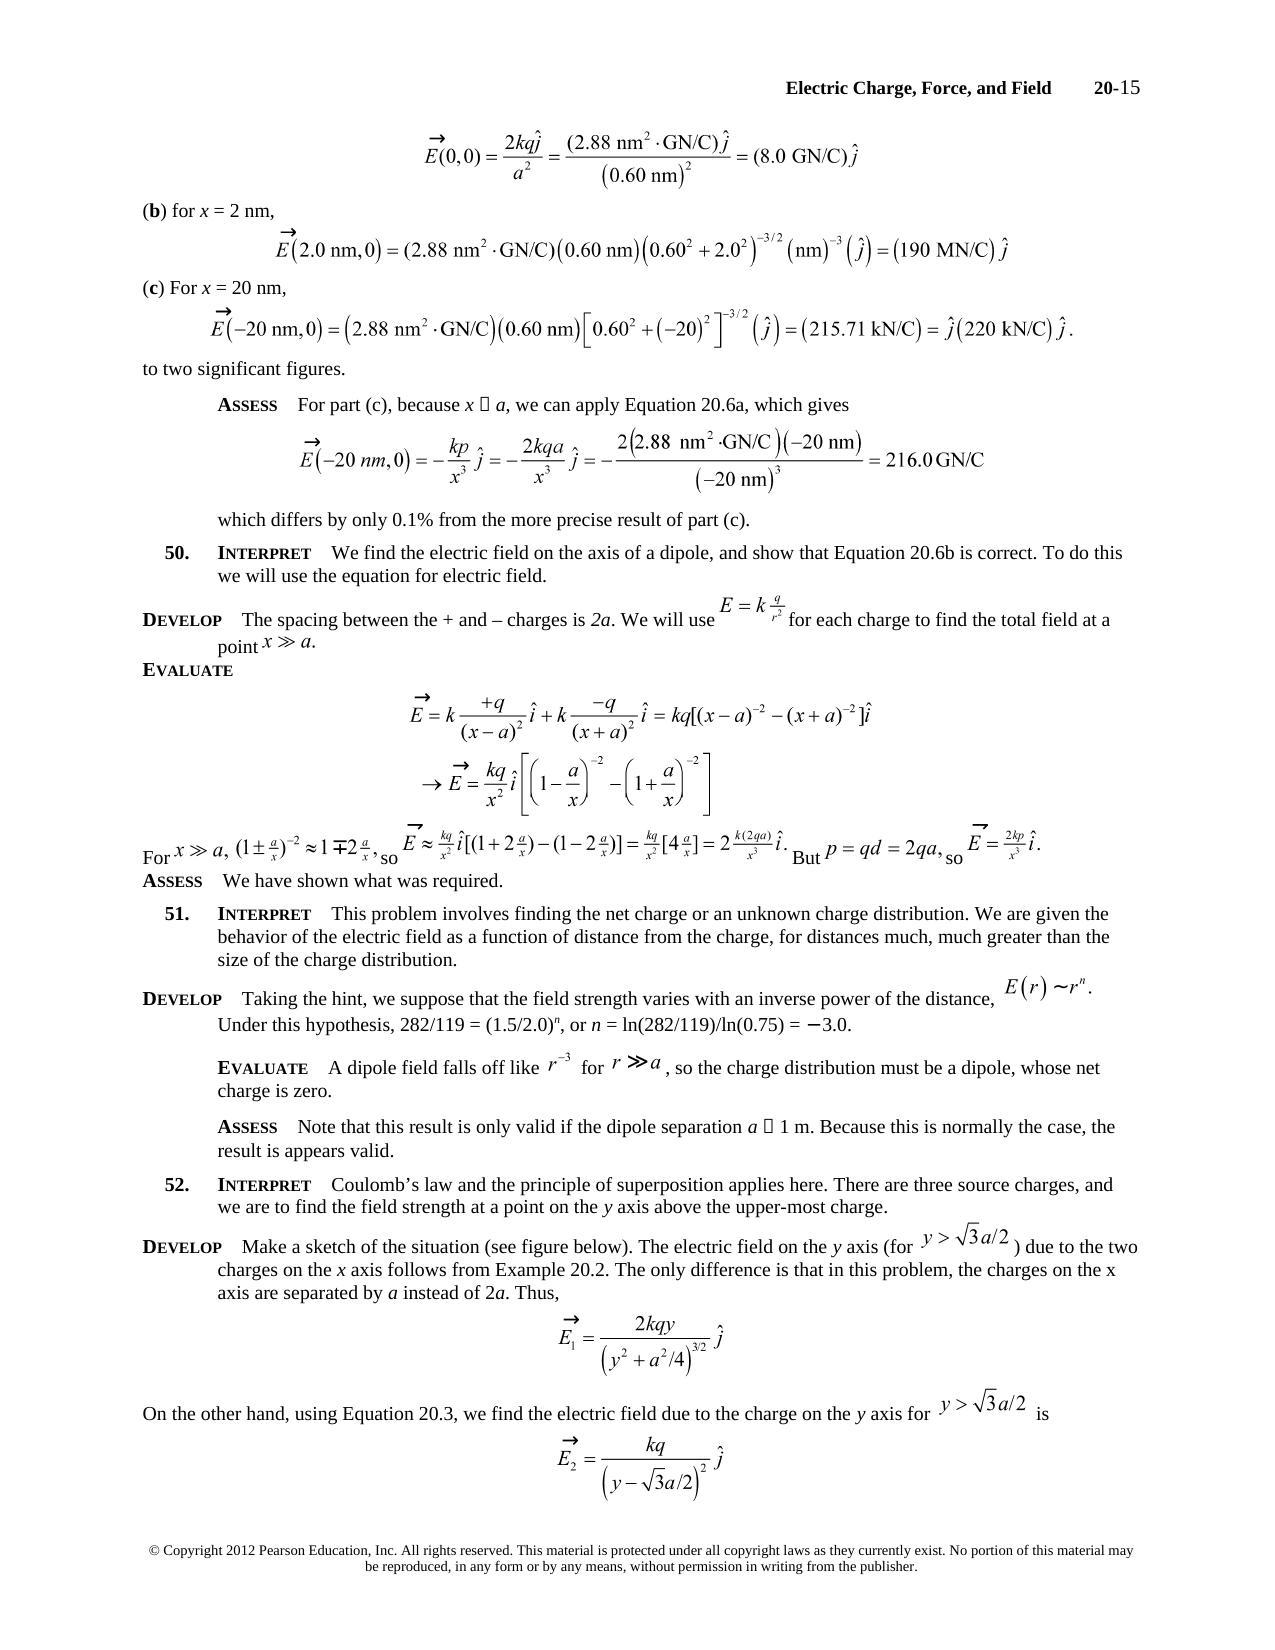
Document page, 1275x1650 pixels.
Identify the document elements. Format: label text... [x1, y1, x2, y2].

text 51. Interpret This problem involves finding the net charge or an unknown charge distribution. We are given the behavior of the electric field as a function of distance from the charge, for distances much, much greater than the size of the charge distribution. [142, 902, 1140, 970]
picture [405, 686, 877, 820]
text Develop The spacing between the + and – charges is 2a. We will usefor each charge to find the total field at a point [142, 587, 1140, 658]
picture [1000, 970, 1095, 1006]
text (b) for x = 2 nm, [142, 199, 1140, 222]
picture [398, 824, 792, 865]
picture [170, 831, 381, 865]
text Evaluate A dipole field falls off like for , so the charge distribution must be a dipole, whose net charge is zero. [217, 1048, 1140, 1102]
picture [554, 1308, 728, 1380]
text Evaluate [142, 658, 1140, 681]
picture [258, 631, 319, 654]
picture [917, 1218, 1014, 1254]
text which differs by only 0.1% from the more precise result of part (c). [217, 508, 1140, 531]
picture [206, 304, 1076, 352]
picture [295, 422, 988, 498]
picture [935, 1384, 1031, 1421]
text to two significant figures. [142, 357, 1140, 380]
text 50. Interpret We find the electric field on the axis of a dipole, and show that Equation 20.6b is correct. To do this we will use the equation for electric field. [142, 541, 1140, 587]
picture [553, 1429, 729, 1505]
picture [271, 227, 1012, 271]
picture [715, 587, 788, 627]
text (c) For x = 20 nm, [142, 276, 1140, 299]
picture [820, 833, 946, 865]
text 52. Interpret Coulomb’s law and the principle of superposition applies here. There are three source charges, and we are to find the field strength at a point on the y axis above the upper-most charge. [142, 1172, 1140, 1218]
text Assess Note that this result is only valid if the dipole separation a  1 m. Because this is normally the case, the result is appears valid. [217, 1112, 1140, 1162]
picture [544, 1047, 576, 1075]
text Develop Make a sketch of the situation (see figure below). The electric field on the y axis (for ) due to the two charges on the x axis follows from Example 20.2. The only difference is that in this problem, the charges on the x axis are separated by a instead of 2a. Thus, [142, 1218, 1140, 1303]
text Develop Taking the hint, we suppose that the field strength varies with an inverse power of the distance, Under this hypothesis, 282/119 = (1.5/2.0)n, or n = ln(282/119)/ln(0.75) = −3.0. [142, 970, 1140, 1037]
text Assess For part (c), because x  a, we can apply Equation 20.6a, which gives [217, 391, 1140, 417]
picture [963, 824, 1045, 865]
text On the other hand, using Equation 20.3, we find the electric field due to the charge on the y axis for is [142, 1385, 1140, 1424]
text Assess We have shown what was required. [142, 869, 1140, 892]
picture [420, 125, 863, 194]
picture [608, 1051, 665, 1075]
